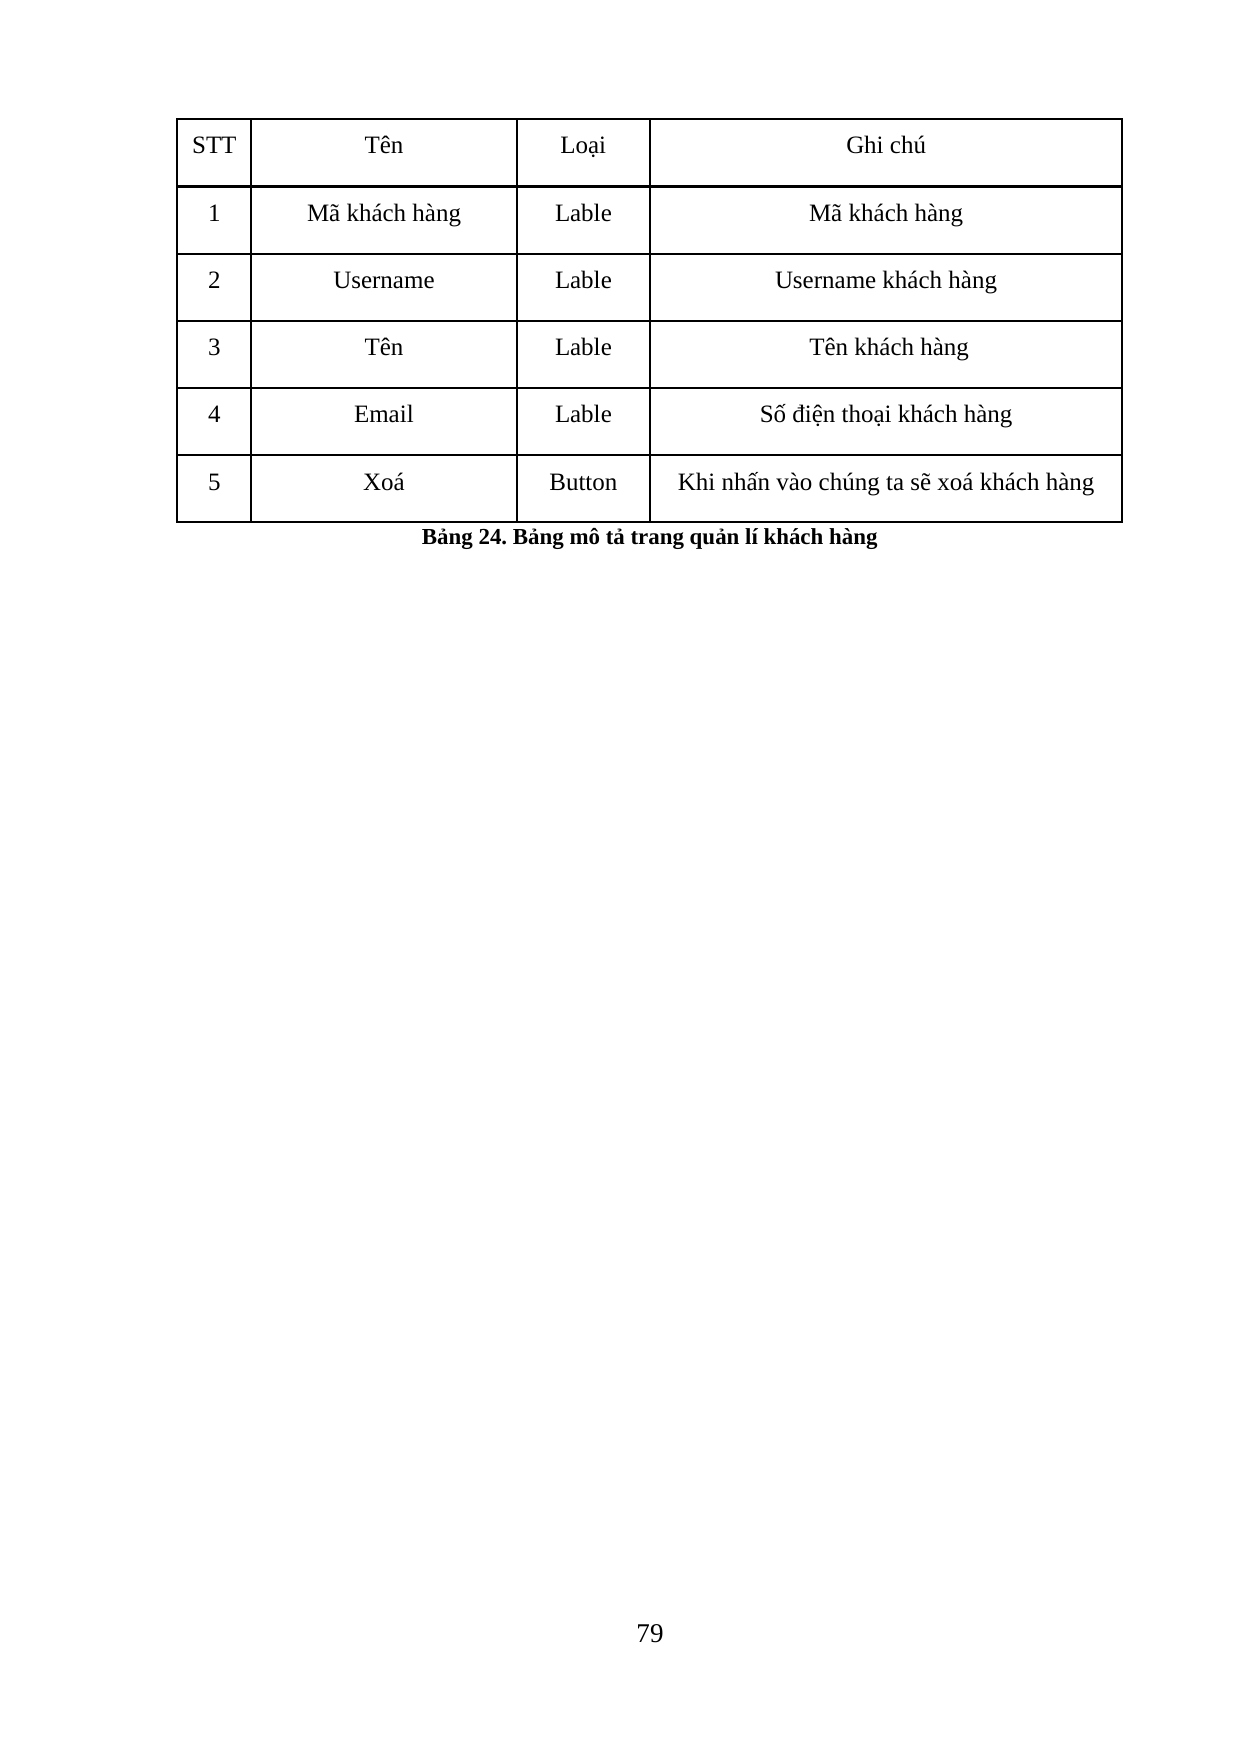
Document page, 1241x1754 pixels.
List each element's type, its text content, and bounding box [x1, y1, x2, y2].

table_header Ghi chú [651, 120, 1121, 185]
table_header STT [178, 120, 250, 185]
table_cell Mã khách hàng [252, 188, 516, 252]
table_cell Khi nhấn vào chúng ta sẽ xoá khách hàng [651, 456, 1121, 521]
table_cell 3 [178, 322, 250, 387]
table_cell Email [252, 389, 516, 454]
table_header Loại [518, 120, 649, 185]
table_header Tên [252, 120, 516, 185]
table_cell Số điện thoại khách hàng [651, 389, 1121, 454]
table_cell 4 [178, 389, 250, 454]
table_cell Mã khách hàng [651, 188, 1121, 252]
table_cell Username [252, 255, 516, 320]
table_cell 5 [178, 456, 250, 521]
text Bảng 24. Bảng mô tả trang quản lí khách hàng [177, 523, 1122, 550]
table_cell 1 [178, 188, 250, 252]
table_cell Tên [252, 322, 516, 387]
table_cell Lable [518, 322, 649, 387]
table_cell Username khách hàng [651, 255, 1121, 320]
table_cell Lable [518, 255, 649, 320]
table_cell Lable [518, 389, 649, 454]
table_cell 2 [178, 255, 250, 320]
table_cell Tên khách hàng [651, 322, 1121, 387]
table_cell Button [518, 456, 649, 521]
table_cell Xoá [252, 456, 516, 521]
table_cell Lable [518, 188, 649, 252]
